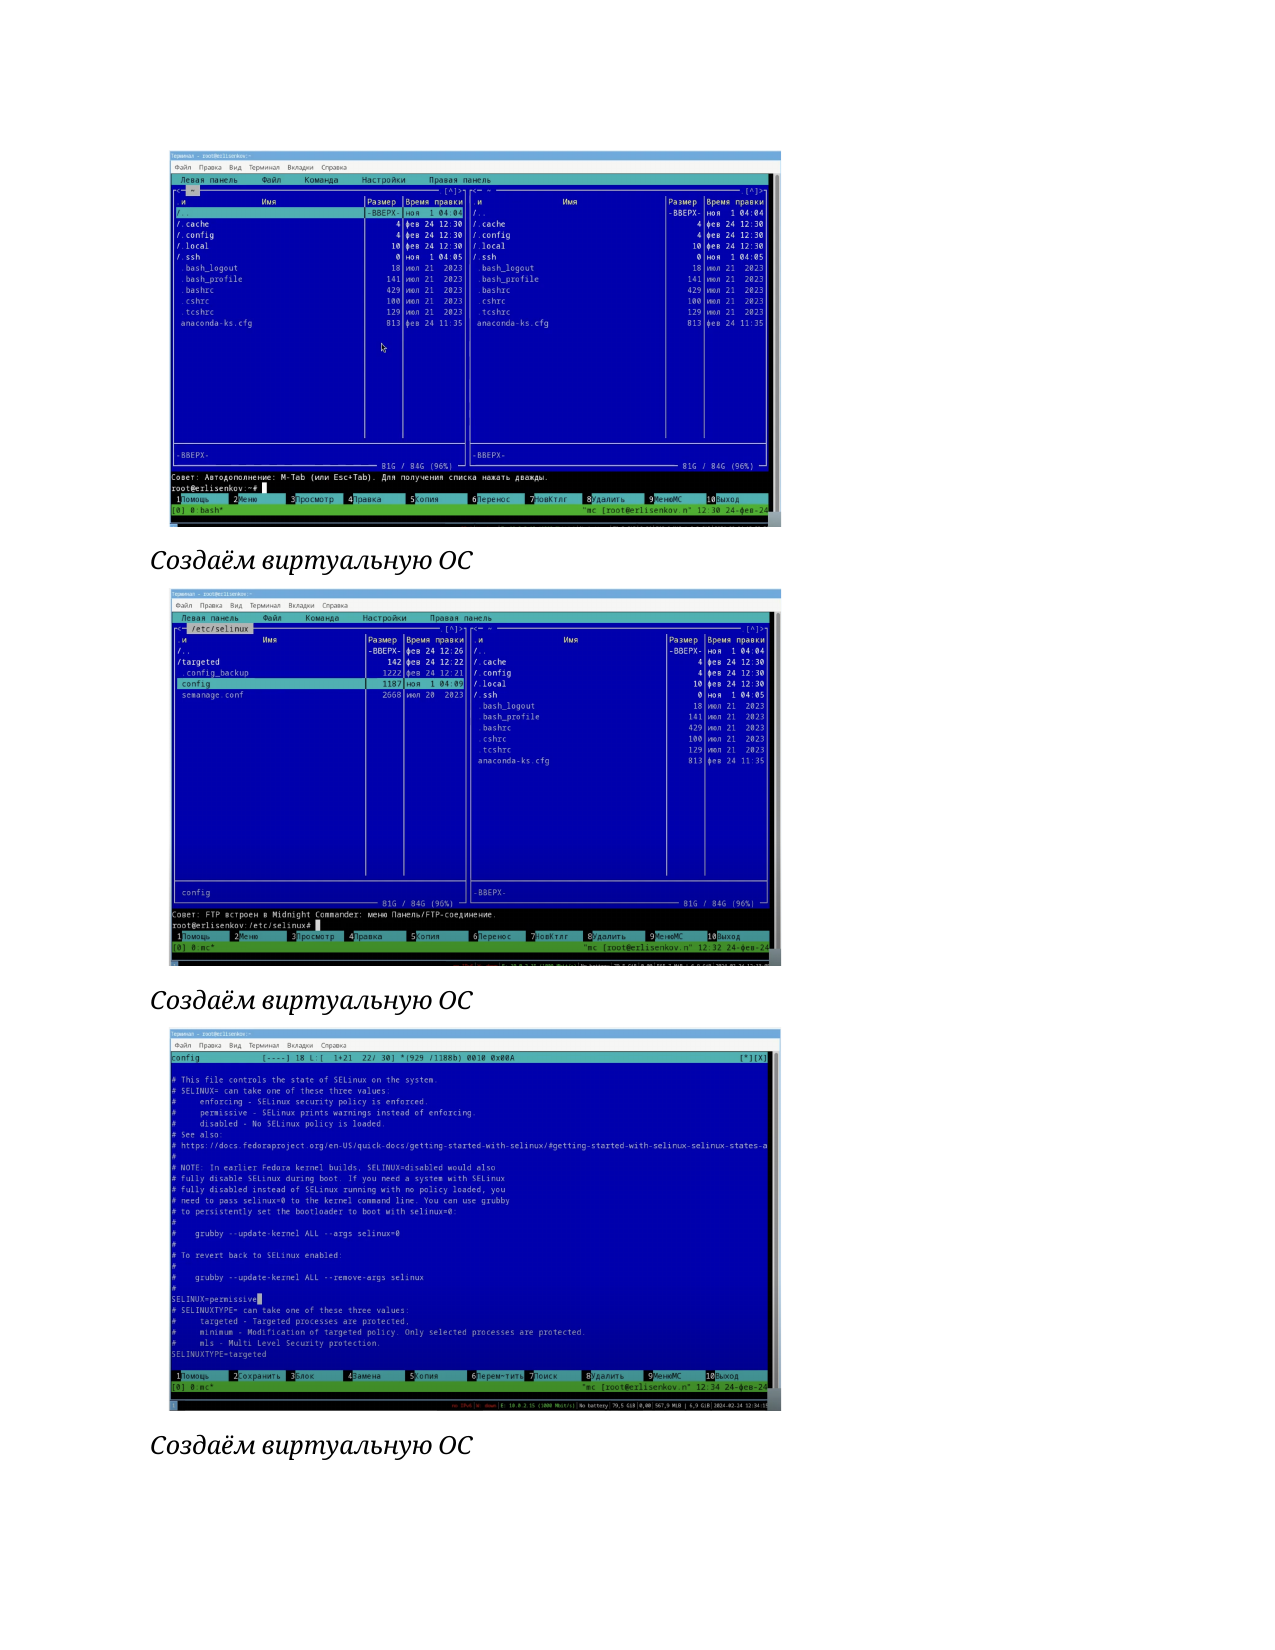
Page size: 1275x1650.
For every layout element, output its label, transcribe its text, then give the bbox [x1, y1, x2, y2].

text Создаём виртуальную ОС [150, 1432, 1125, 1460]
text Создаём виртуальную ОС [150, 547, 1125, 576]
text Создаём виртуальную ОС [150, 987, 1125, 1015]
picture [168, 588, 782, 966]
picture [168, 1027, 782, 1411]
picture [168, 150, 782, 527]
